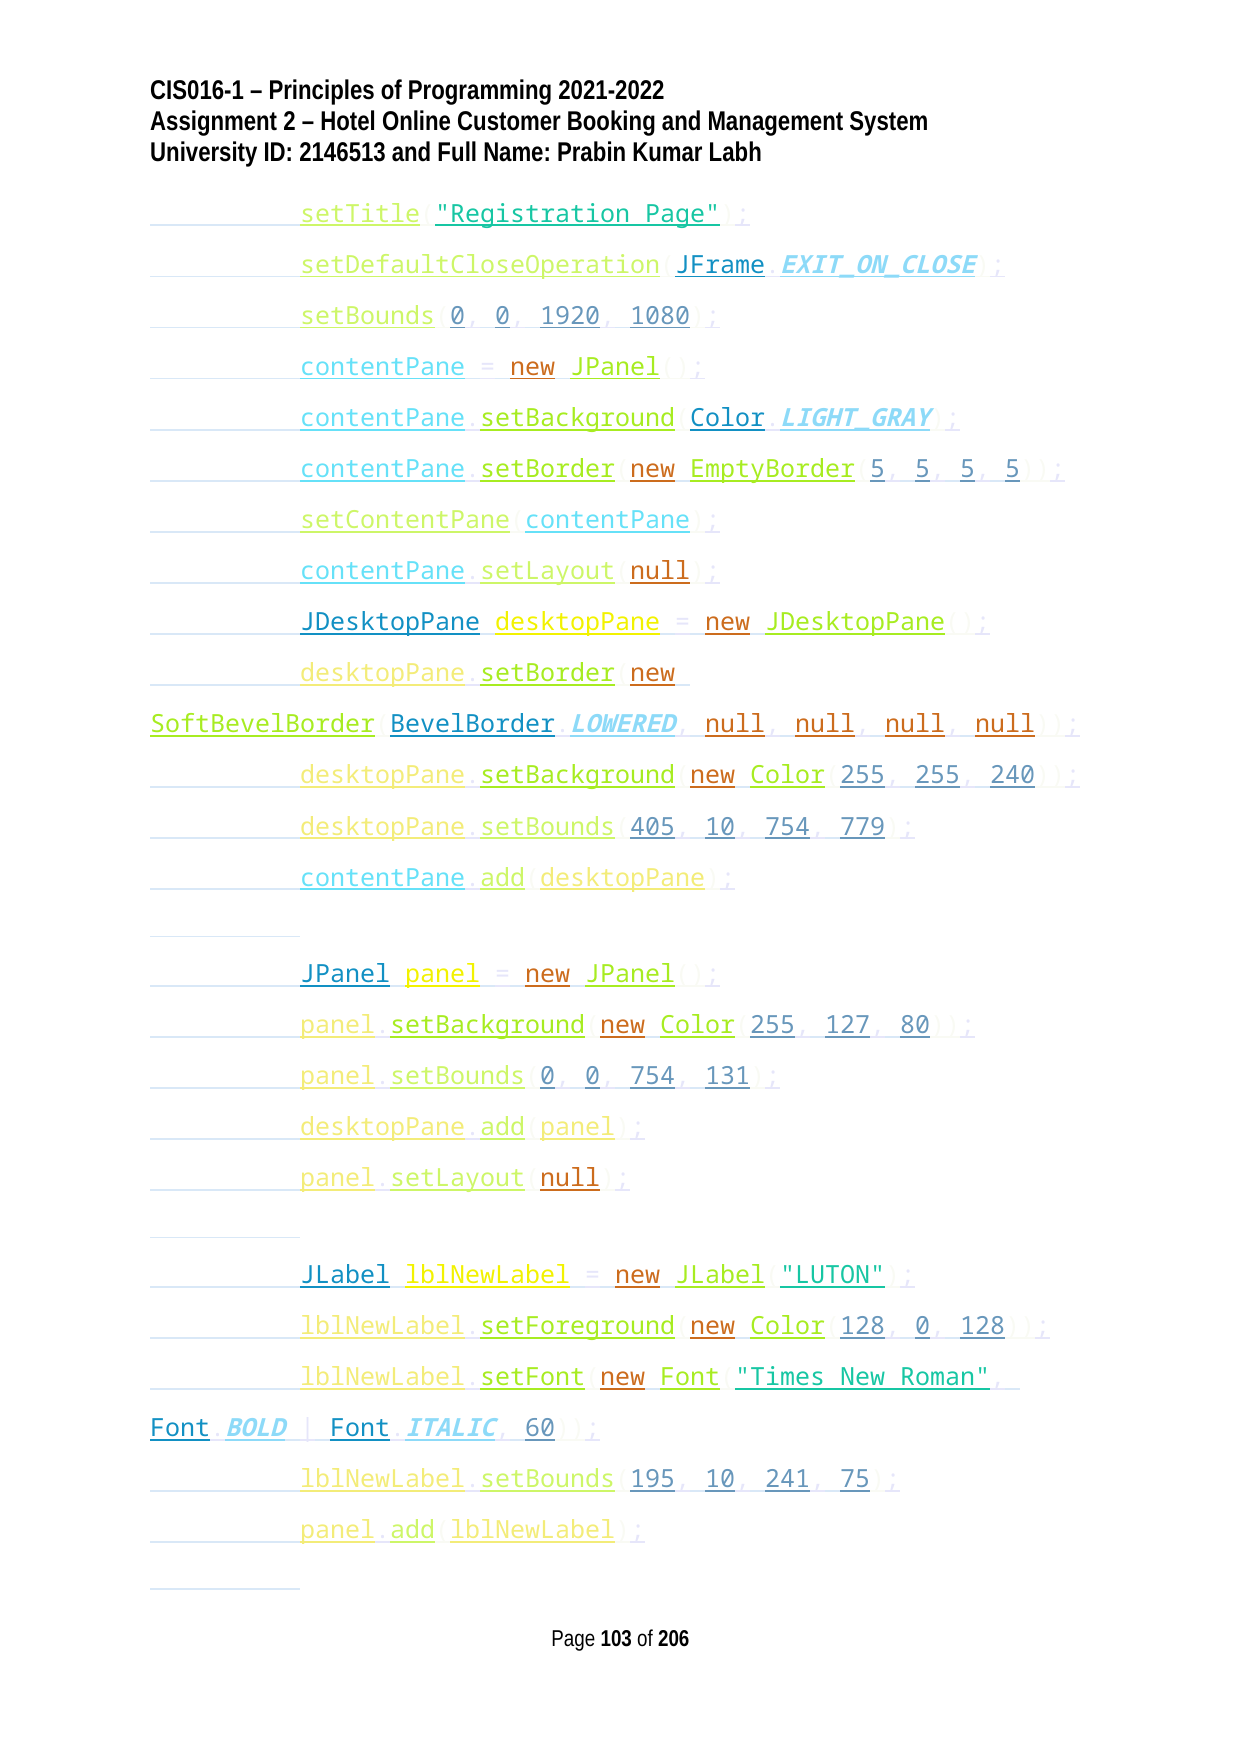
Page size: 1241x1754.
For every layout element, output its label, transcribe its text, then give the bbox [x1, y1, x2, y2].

text setTitle("Registration Page"); [150, 196, 1090, 230]
text contentPane.add(desktopPane); [150, 859, 1090, 893]
text setDefaultCloseOperation(JFrame.EXIT_ON_CLOSE); [150, 247, 1090, 281]
text setContentPane(contentPane); [150, 502, 1090, 536]
text contentPane = new JPanel(); [150, 349, 1090, 383]
text desktopPane.setBounds(405, 10, 754, 779); [150, 808, 1090, 842]
text desktopPane.setBorder(new SoftBevelBorder(BevelBorder.LOWERED, null, null, null, null)); [150, 655, 1090, 740]
text contentPane.setBorder(new EmptyBorder(5, 5, 5, 5)); [150, 451, 1090, 485]
text setBounds(0, 0, 1920, 1080); [150, 298, 1090, 332]
text lblNewLabel.setForeground(new Color(128, 0, 128)); [150, 1308, 1090, 1342]
text lblNewLabel.setFont(new Font("Times New Roman", Font.BOLD | Font.ITALIC, 60)); [150, 1359, 1090, 1444]
text panel.setLayout(null); [150, 1160, 1090, 1194]
text contentPane.setLayout(null); [150, 553, 1090, 587]
text panel.setBackground(new Color(255, 127, 80)); [150, 1007, 1090, 1041]
text JDesktopPane desktopPane = new JDesktopPane(); [150, 604, 1090, 638]
text JPanel panel = new JPanel(); [150, 956, 1090, 990]
text contentPane.setBackground(Color.LIGHT_GRAY); [150, 400, 1090, 434]
text desktopPane.add(panel); [150, 1109, 1090, 1143]
text desktopPane.setBackground(new Color(255, 255, 240)); [150, 757, 1090, 791]
text panel.add(lblNewLabel); [150, 1512, 1090, 1546]
text panel.setBounds(0, 0, 754, 131); [150, 1058, 1090, 1092]
text JLabel lblNewLabel = new JLabel("LUTON"); [150, 1257, 1090, 1291]
text lblNewLabel.setBounds(195, 10, 241, 75); [150, 1461, 1090, 1495]
